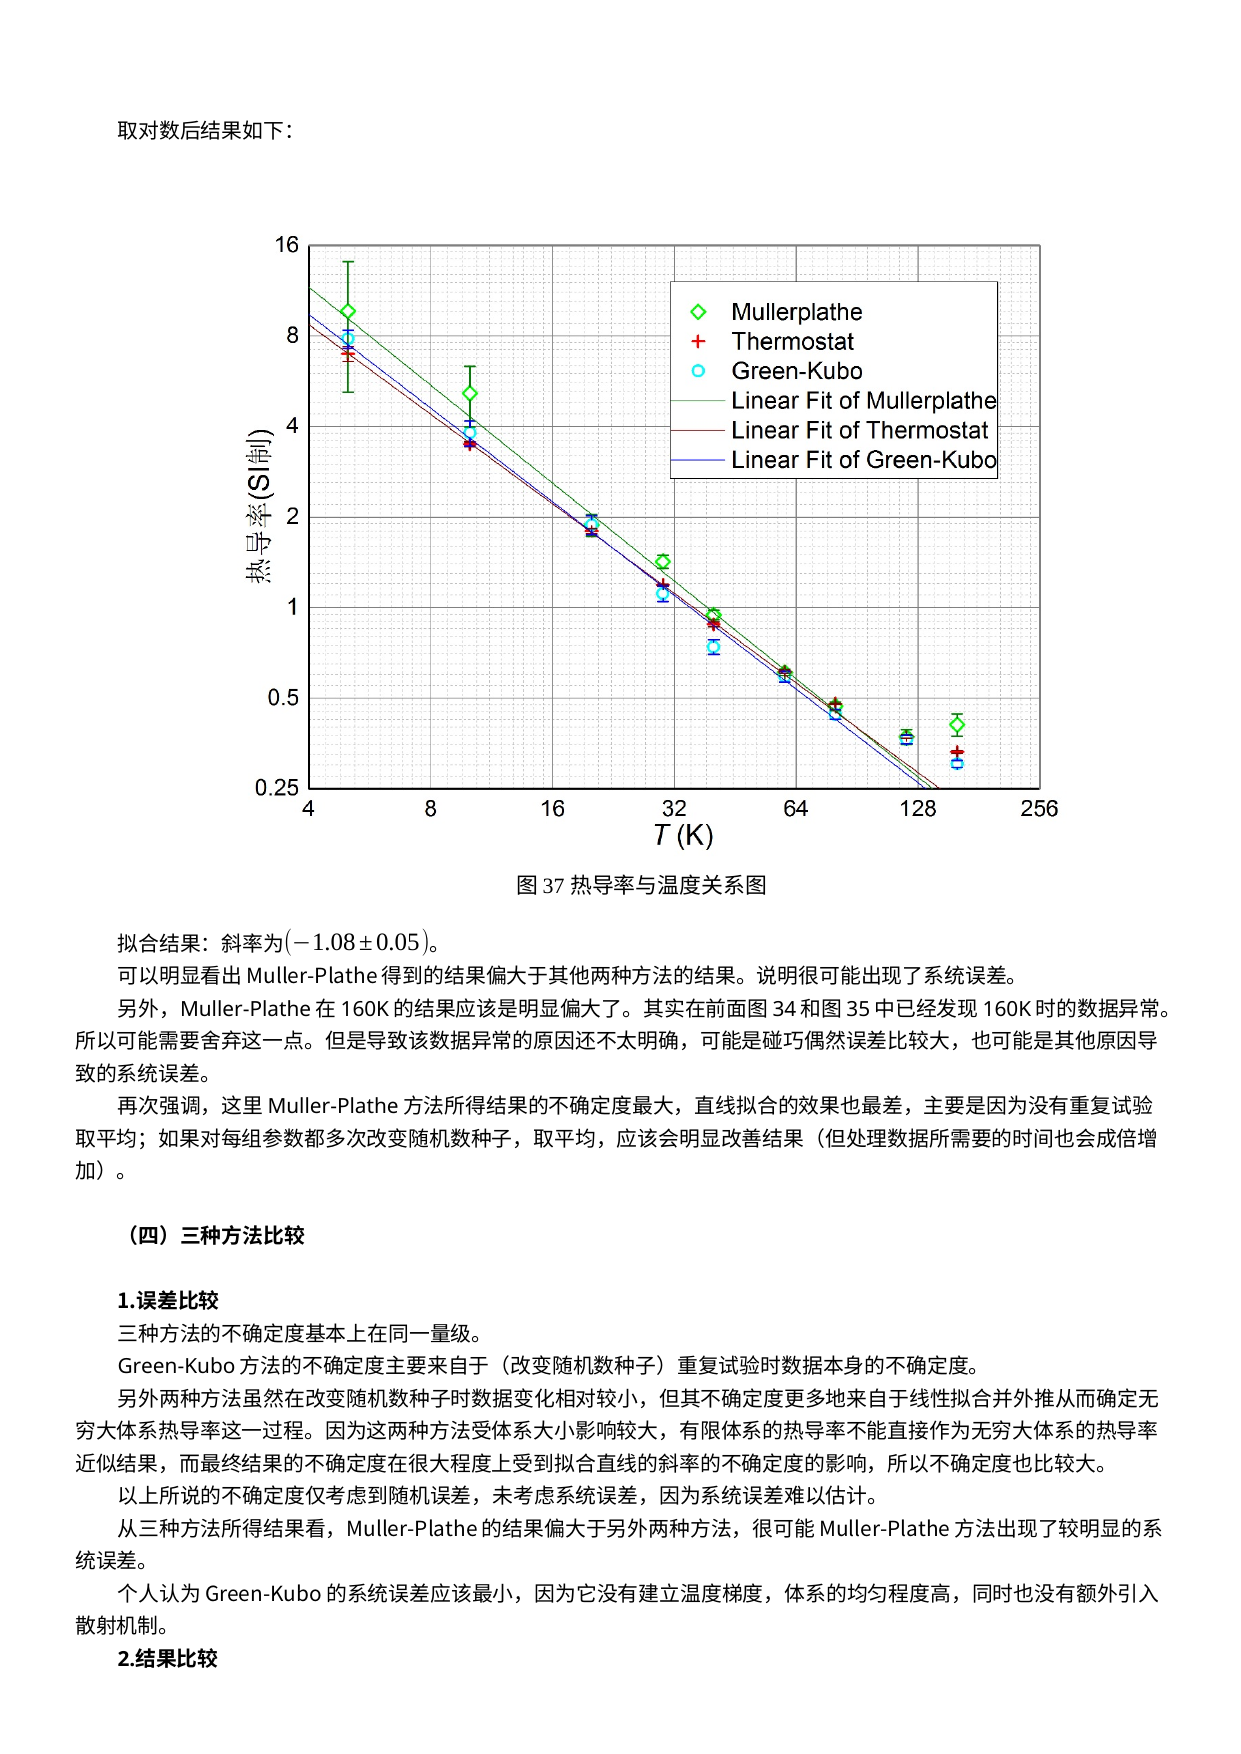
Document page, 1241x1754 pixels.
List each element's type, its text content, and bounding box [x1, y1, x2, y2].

text 2.结果比较 [75, 1641, 1165, 1673]
text 取对数后结果如下： [75, 113, 1165, 146]
text 拟合结果：斜率为。 [75, 926, 1165, 958]
text 1.误差比较 [75, 1283, 1165, 1316]
text 从三种方法所得结果看，Muller-Plathe的结果偏大于另外两种方法，很可能Muller-Plathe方法出现了较明显的系统误差。 [75, 1511, 1165, 1576]
text 另外两种方法虽然在改变随机数种子时数据变化相对较小，但其不确定度更多地来自于线性拟合并外推从而确定无穷大体系热导率这一过程。因为这两种方法受体系大小影响较大，有限体系的热导率不能直接作为无穷大体系的热导率近似结果，而最终结果的不确定度在很大程度上受到拟合直线的斜率的不确定度的影响，所以不确定度也比较大。 [75, 1381, 1165, 1478]
text 另外，Muller-Plathe在160K的结果应该是明显偏大了。其实在前面图34和图35中已经发现160K时的数据异常。所以可能需要舍弃这一点。但是导致该数据异常的原因还不太明确，可能是碰巧偶然误差比较大，也可能是其他原因导致的系统误差。 [75, 991, 1165, 1088]
text Green-Kubo方法的不确定度主要来自于（改变随机数种子）重复试验时数据本身的不确定度。 [75, 1348, 1165, 1381]
text 个人认为Green-Kubo的系统误差应该最小，因为它没有建立温度梯度，体系的均匀程度高，同时也没有额外引入散射机制。 [75, 1576, 1165, 1641]
text 三种方法的不确定度基本上在同一量级。 [75, 1316, 1165, 1348]
text 可以明显看出Muller-Plathe得到的结果偏大于其他两种方法的结果。说明很可能出现了系统误差。 [75, 958, 1165, 991]
text 以上所说的不确定度仅考虑到随机误差，未考虑系统误差，因为系统误差难以估计。 [75, 1478, 1165, 1511]
text 再次强调，这里Muller-Plathe方法所得结果的不确定度最大，直线拟合的效果也最差，主要是因为没有重复试验取平均；如果对每组参数都多次改变随机数种子，取平均，应该会明显改善结果（但处理数据所需要的时间也会成倍增加）。 [75, 1088, 1165, 1186]
picture [117, 157, 1188, 914]
text （四）三种方法比较 [75, 1218, 1165, 1251]
